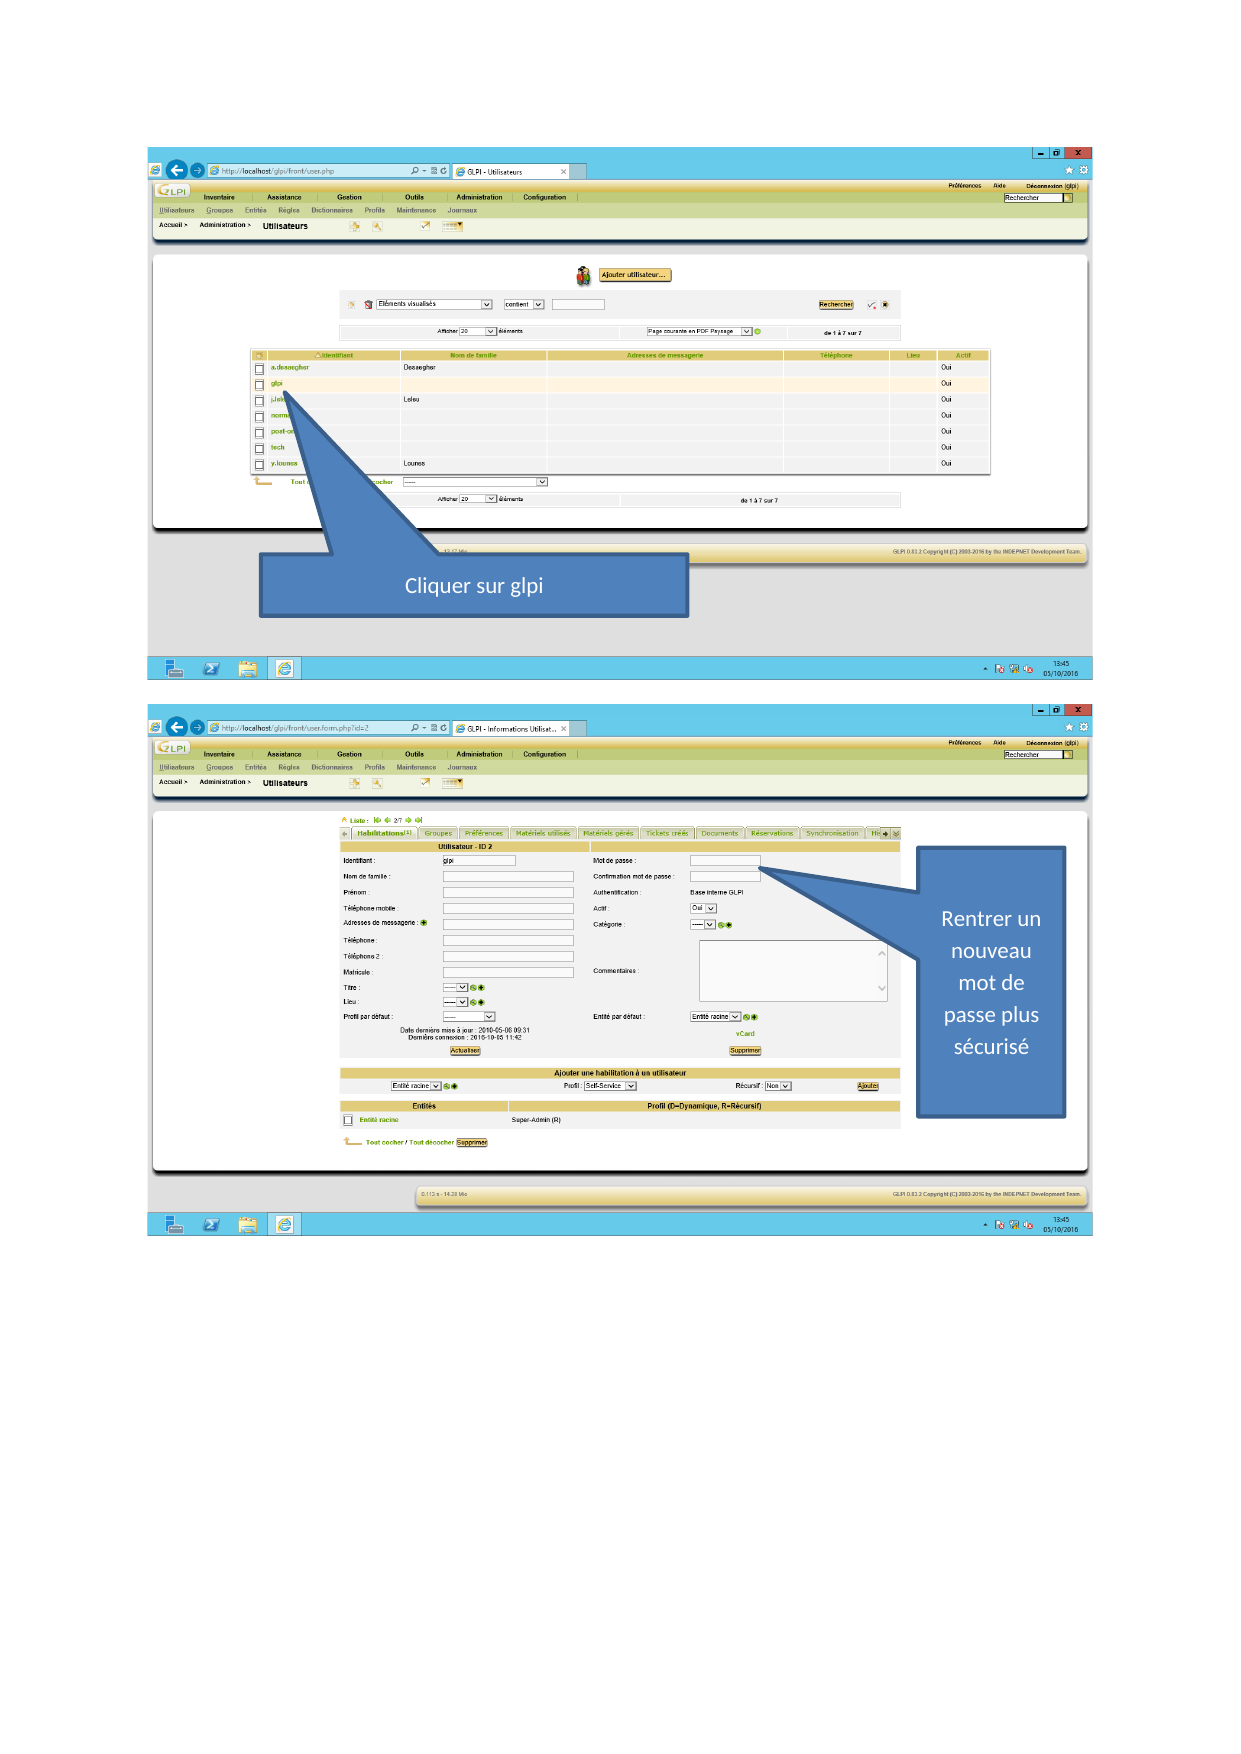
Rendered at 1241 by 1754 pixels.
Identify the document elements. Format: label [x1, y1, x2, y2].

picture [147, 147, 1093, 680]
picture [147, 704, 1093, 1236]
